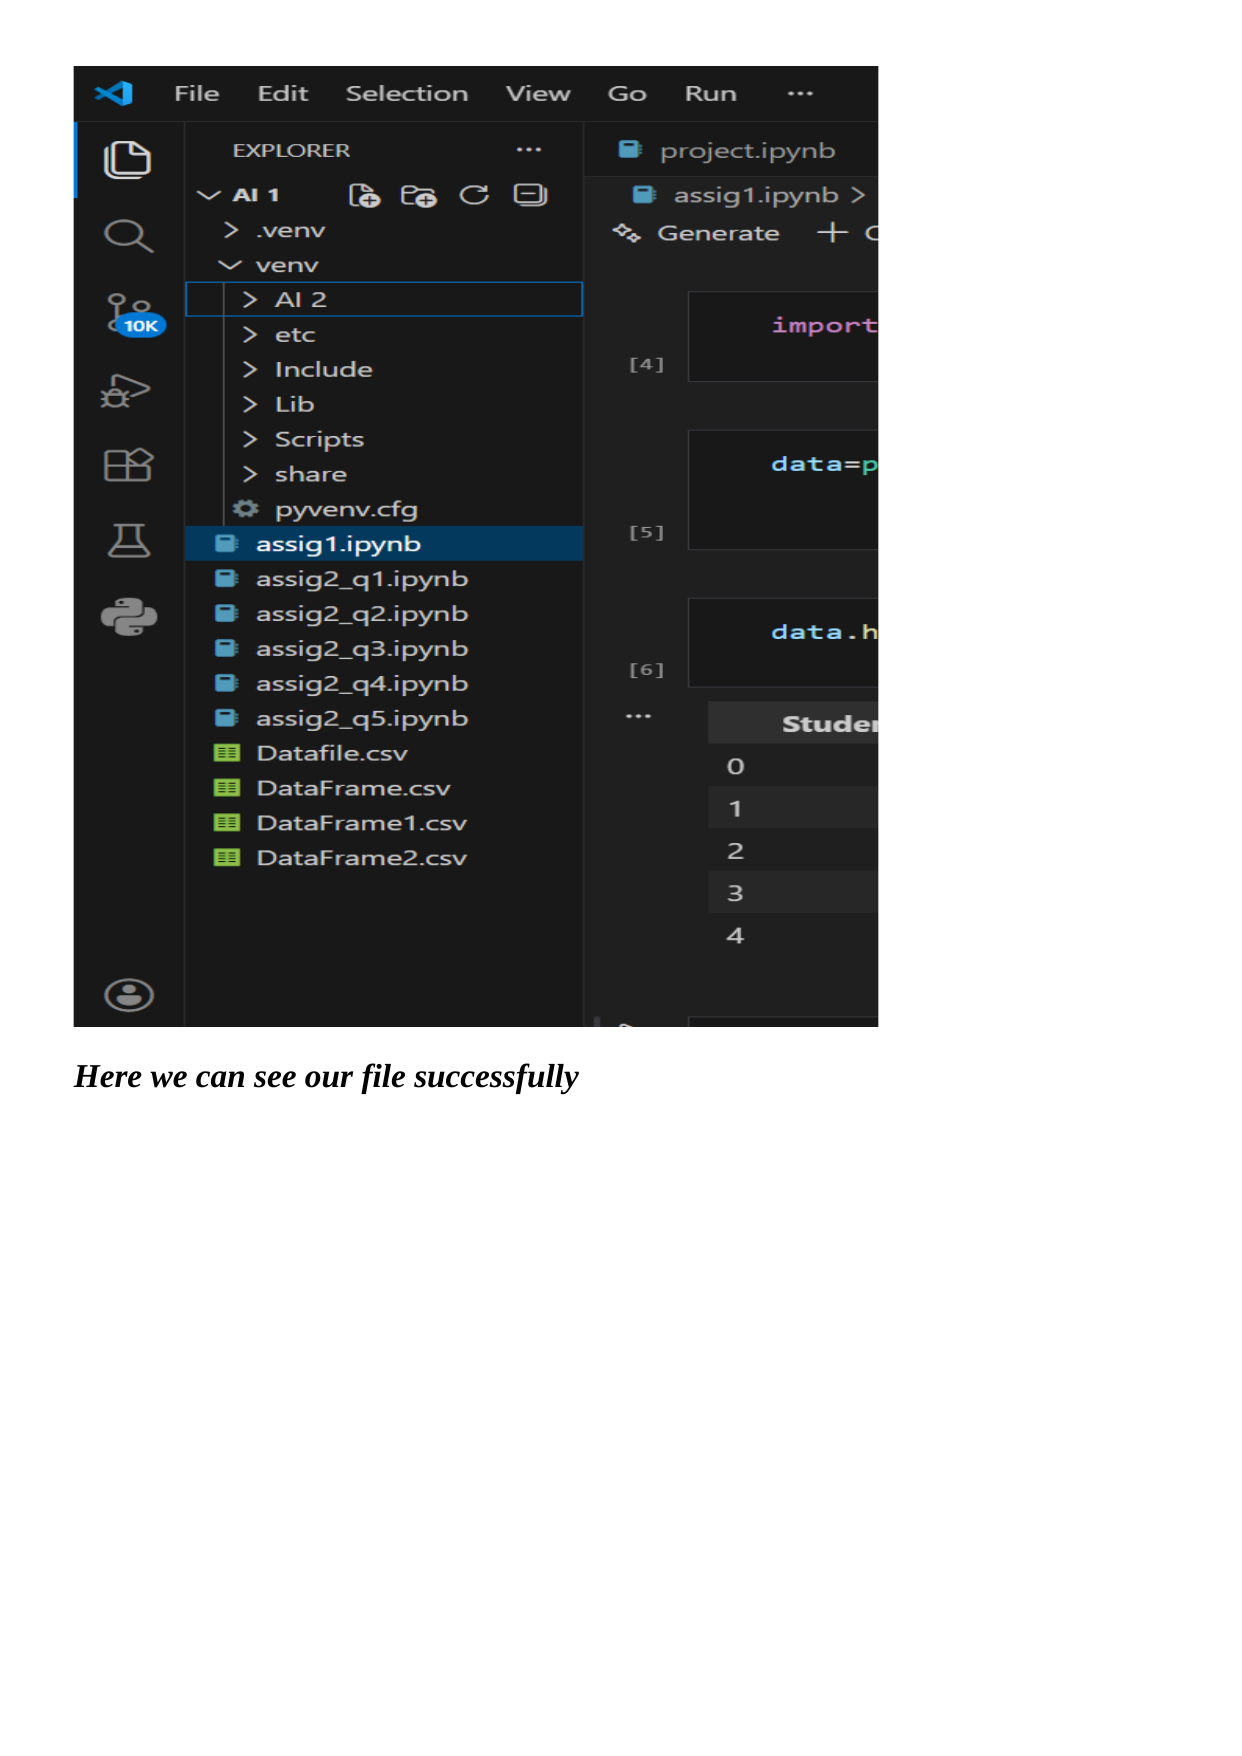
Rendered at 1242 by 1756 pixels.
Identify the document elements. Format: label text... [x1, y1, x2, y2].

picture [73, 66, 879, 1027]
text Here we can see our file successfully [74, 1056, 1197, 1094]
